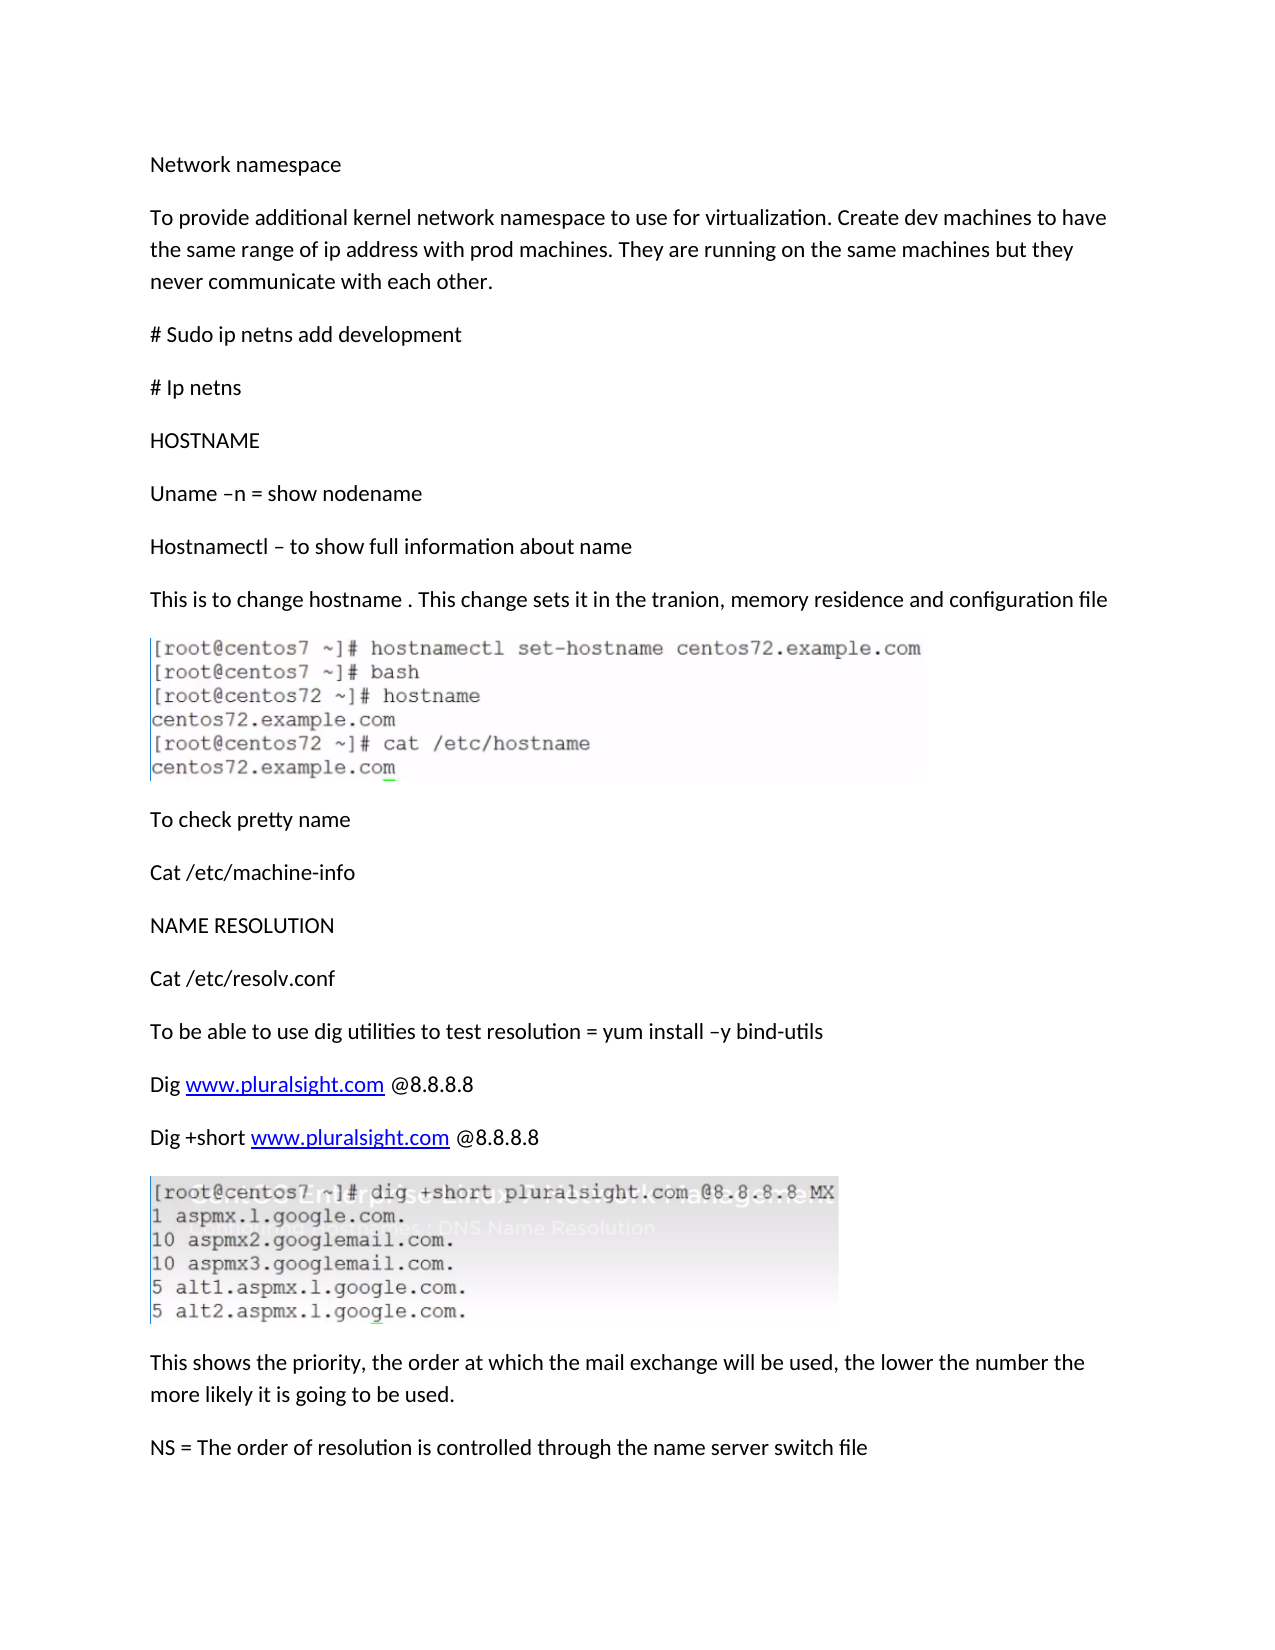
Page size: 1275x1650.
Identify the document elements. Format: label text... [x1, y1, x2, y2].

text To provide additional kernel network namespace to use for virtualization. Create dev machines to have the same range of ip address with prod machines. They are running on the same machines but they never communicate with each other. [150, 203, 1125, 295]
text Dig www.pluralsight.com @8.8.8.8 [150, 1070, 1125, 1098]
text To check pretty name [150, 805, 1125, 833]
text Cat /etc/machine-info [150, 858, 1125, 886]
text # Sudo ip netns add development [150, 320, 1125, 348]
picture [150, 1176, 839, 1324]
text NAME RESOLUTION [150, 911, 1125, 939]
text NS = The order of resolution is controlled through the name server switch file [150, 1433, 1125, 1461]
text This is to change hostname . This change sets it in the tranion, memory residence and configuration file [150, 586, 1125, 613]
text Hostnamectl – to show full information about name [150, 532, 1125, 561]
text HOSTNAME [150, 426, 1125, 454]
text Cat /etc/resolv.conf [150, 964, 1125, 992]
text Dig +short www.pluralsight.com @8.8.8.8 [150, 1123, 1125, 1151]
text Network namespace [150, 150, 1125, 178]
text Uname –n = show nodename [150, 479, 1125, 507]
text This shows the priority, the order at which the mail exchange will be used, the lower the number the more likely it is going to be used. [150, 1348, 1125, 1408]
text To be able to use dig utilities to test resolution = yum install –y bind-utils [150, 1017, 1125, 1045]
picture [150, 638, 926, 781]
text # Ip netns [150, 373, 1125, 401]
